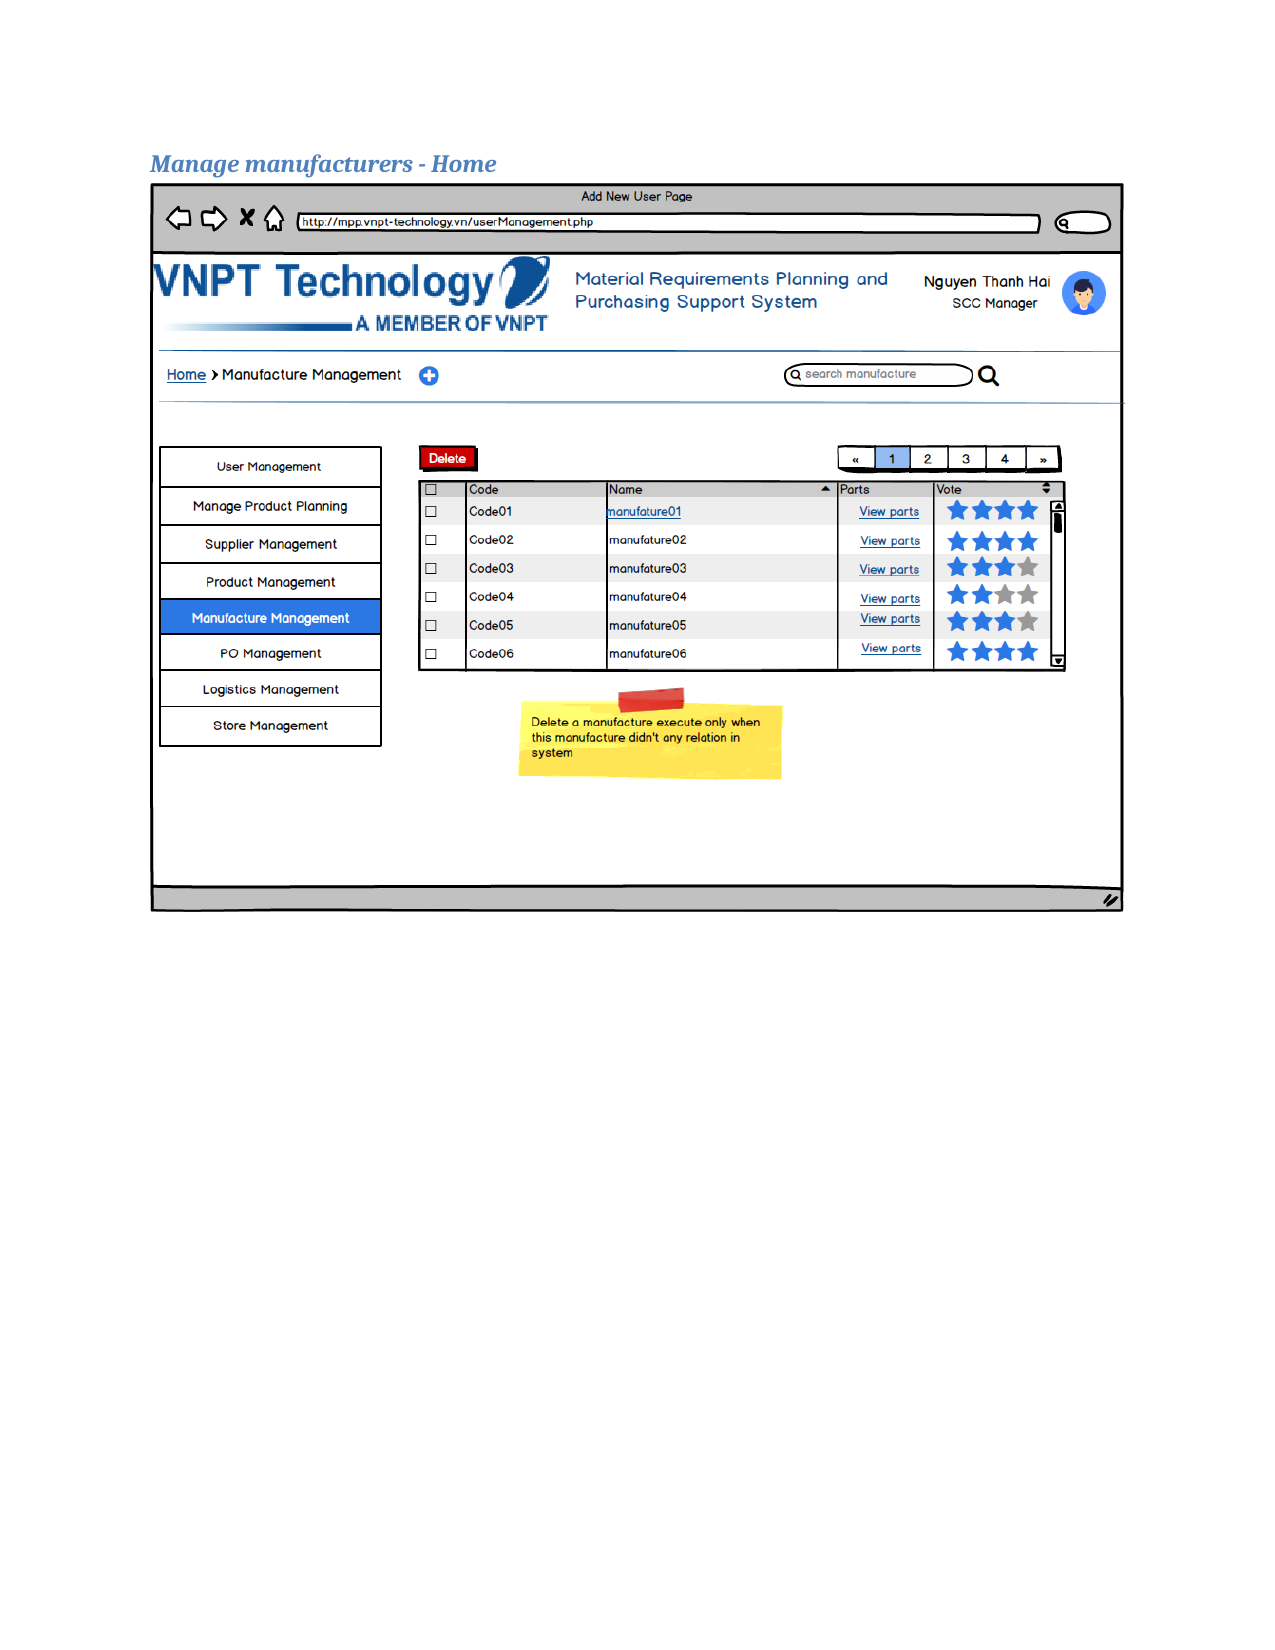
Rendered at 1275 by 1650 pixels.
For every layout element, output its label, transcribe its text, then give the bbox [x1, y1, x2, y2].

subtitle Manage manufacturers - Home [150, 150, 1125, 179]
